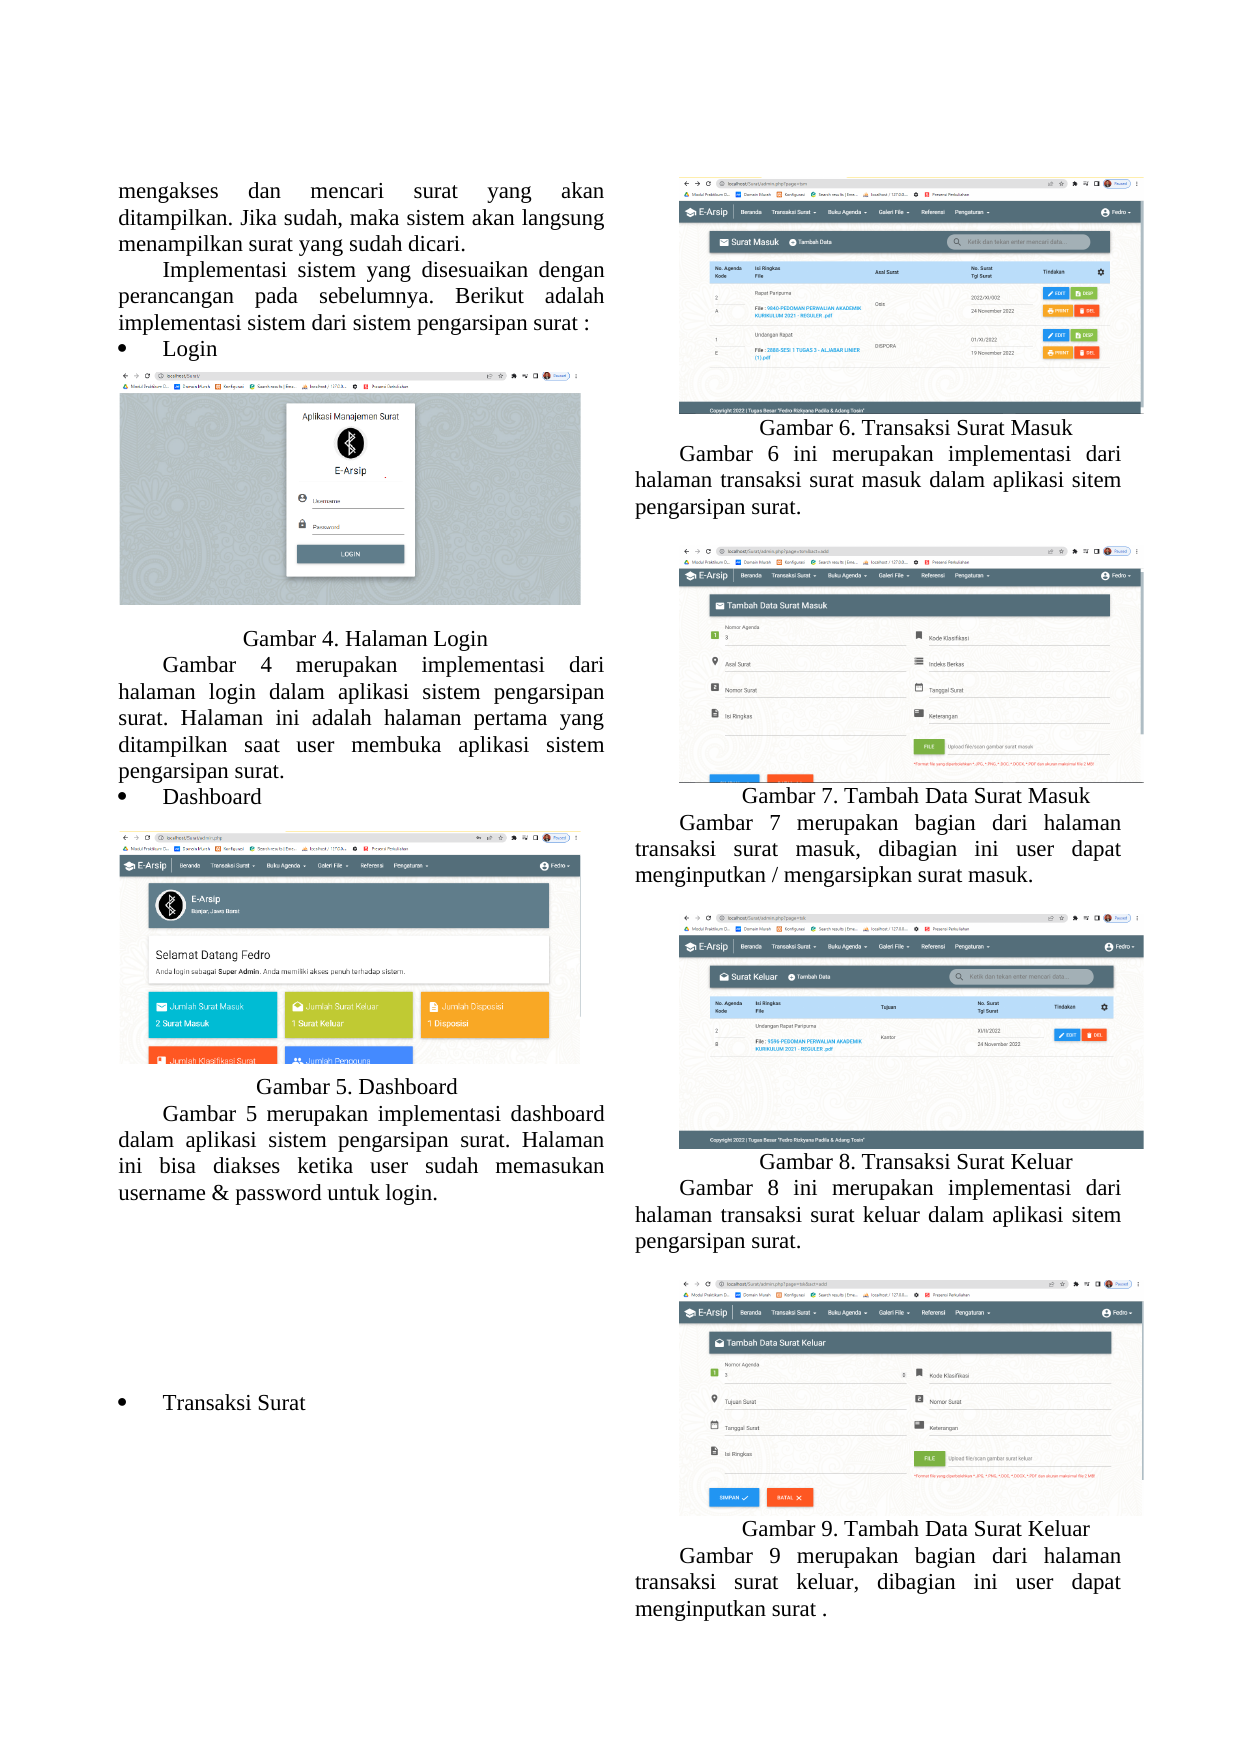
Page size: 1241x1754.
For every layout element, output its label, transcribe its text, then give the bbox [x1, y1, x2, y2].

picture [679, 914, 1144, 1149]
list Gambar 8 ini merupakan implementasi dari halaman transaksi surat keluar dalam aplikasi sitem pengarsipan surat. [635, 1174, 1122, 1253]
list Login [118, 335, 605, 362]
text Implementasi sistem yang disesuaikan dengan perancangan pada sebelumnya. Berikut adalah implementasi sistem dari sistem pengarsipan surat : [118, 256, 605, 335]
list Gambar 9. Tambah Data Surat Keluar [710, 1516, 1122, 1542]
list Dashboard [118, 783, 605, 810]
list Gambar 6 ini merupakan implementasi dari halaman transaksi surat masuk dalam aplikasi sitem pengarsipan surat. [635, 440, 1122, 519]
picture [679, 545, 1144, 783]
list Transaksi Surat [118, 1389, 605, 1416]
list Gambar 9 merupakan bagian dari halaman transaksi surat keluar, dibagian ini user dapat menginputkan surat . [635, 1542, 1122, 1621]
list Gambar 5 merupakan implementasi dashboard dalam aplikasi sistem pengarsipan surat. Halaman ini bisa diakses ketika user sudah memasukan username & password untuk login. [118, 1099, 605, 1205]
list Gambar 8. Transaksi Surat Keluar [710, 1149, 1122, 1174]
list Gambar 4 merupakan implementasi dari halaman login dalam aplikasi sistem pengarsipan surat. Halaman ini adalah halaman pertama yang ditampilkan saat user membuka aplikasi sistem pengarsipan surat. [118, 652, 605, 783]
list Gambar 6. Transaksi Surat Masuk [710, 414, 1122, 440]
picture [679, 177, 1144, 414]
picture [679, 1280, 1144, 1516]
picture [118, 372, 580, 604]
list Gambar 7. Tambah Data Surat Masuk [710, 783, 1122, 809]
list Gambar 7 merupakan bagian dari halaman transaksi surat masuk, dibagian ini user dapat menginputkan / mengarsipkan surat masuk. [635, 809, 1122, 888]
picture [118, 831, 580, 1063]
